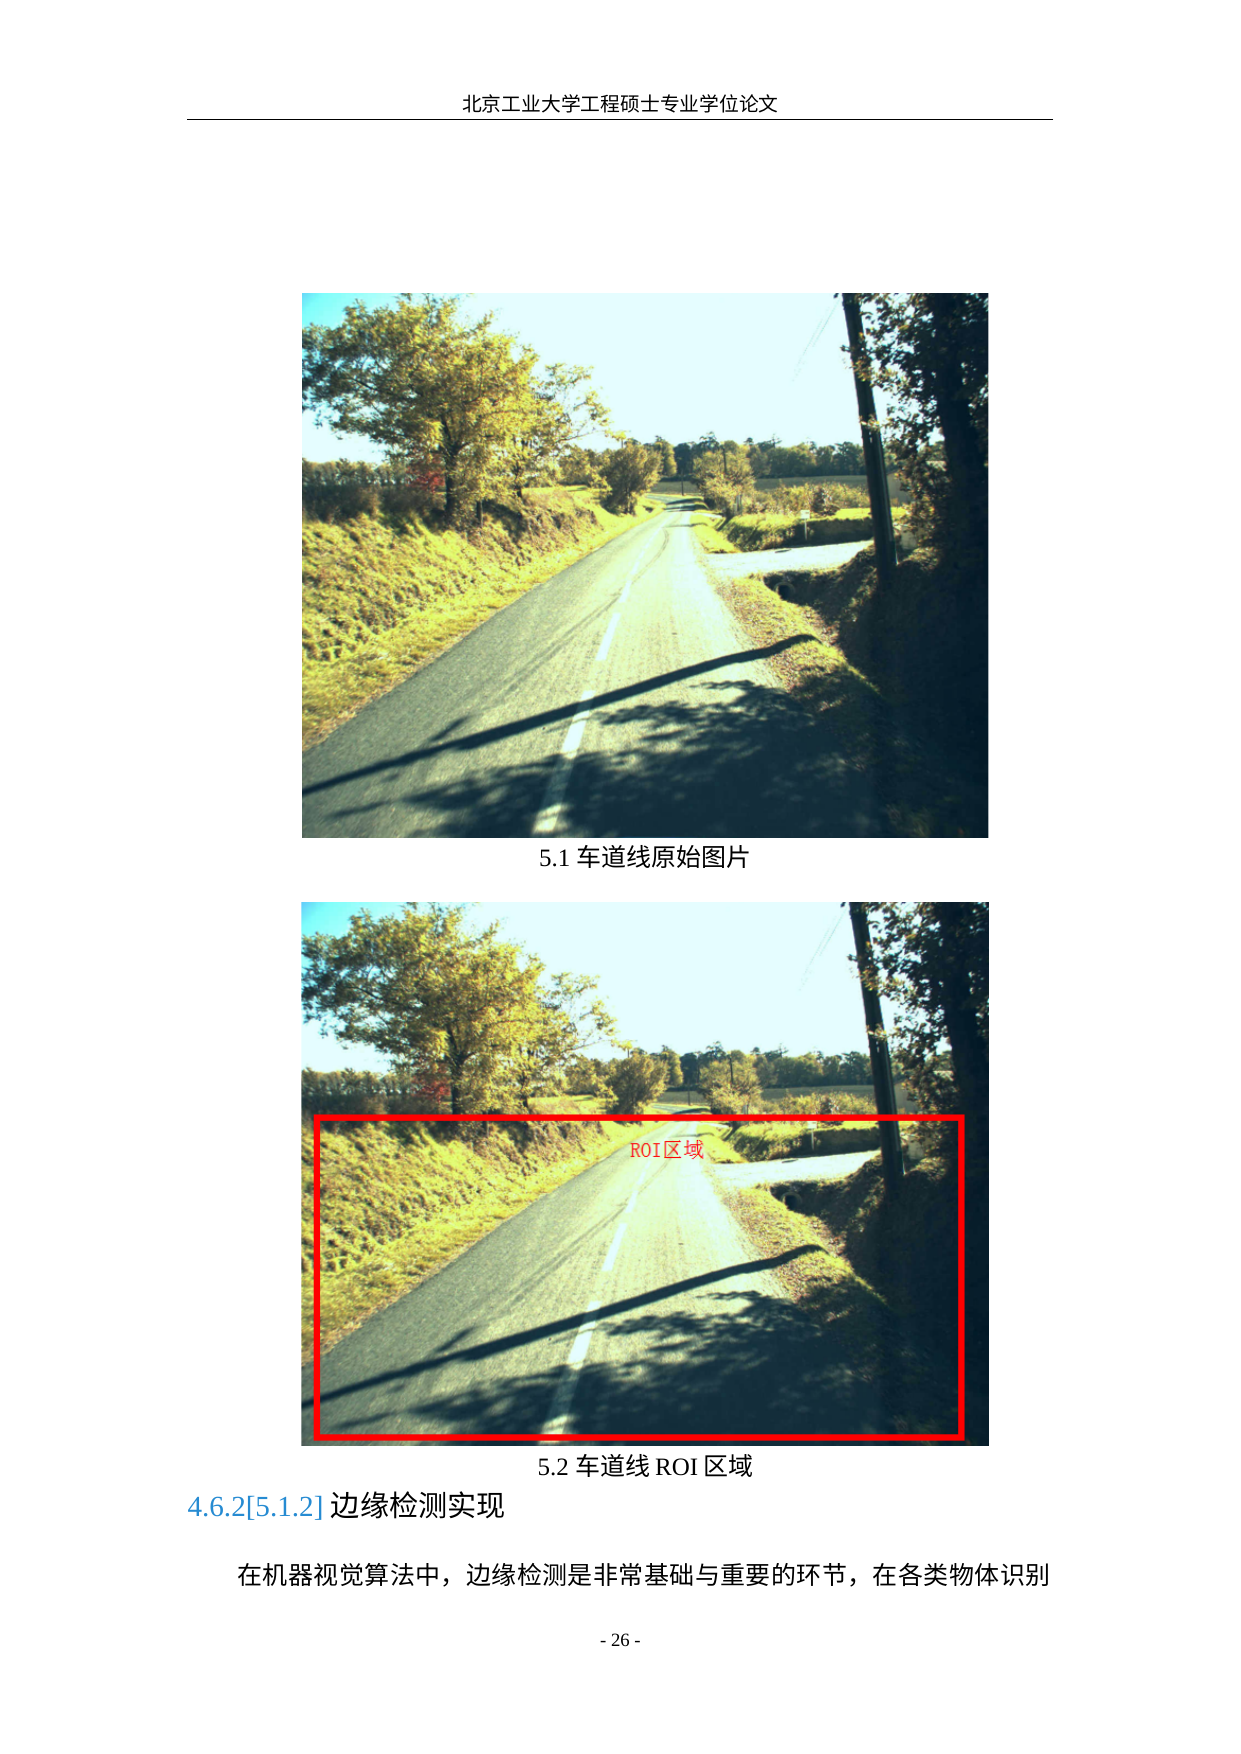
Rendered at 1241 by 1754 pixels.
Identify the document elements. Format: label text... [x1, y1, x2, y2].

picture [302, 293, 989, 838]
text 5.2 车道线ROI区域 [187, 1446, 1053, 1482]
text 5.1 车道线原始图片 [187, 838, 1053, 874]
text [187, 1555, 1053, 1592]
subtitle 边缘检测实现 [187, 1482, 1053, 1524]
picture [301, 902, 989, 1446]
